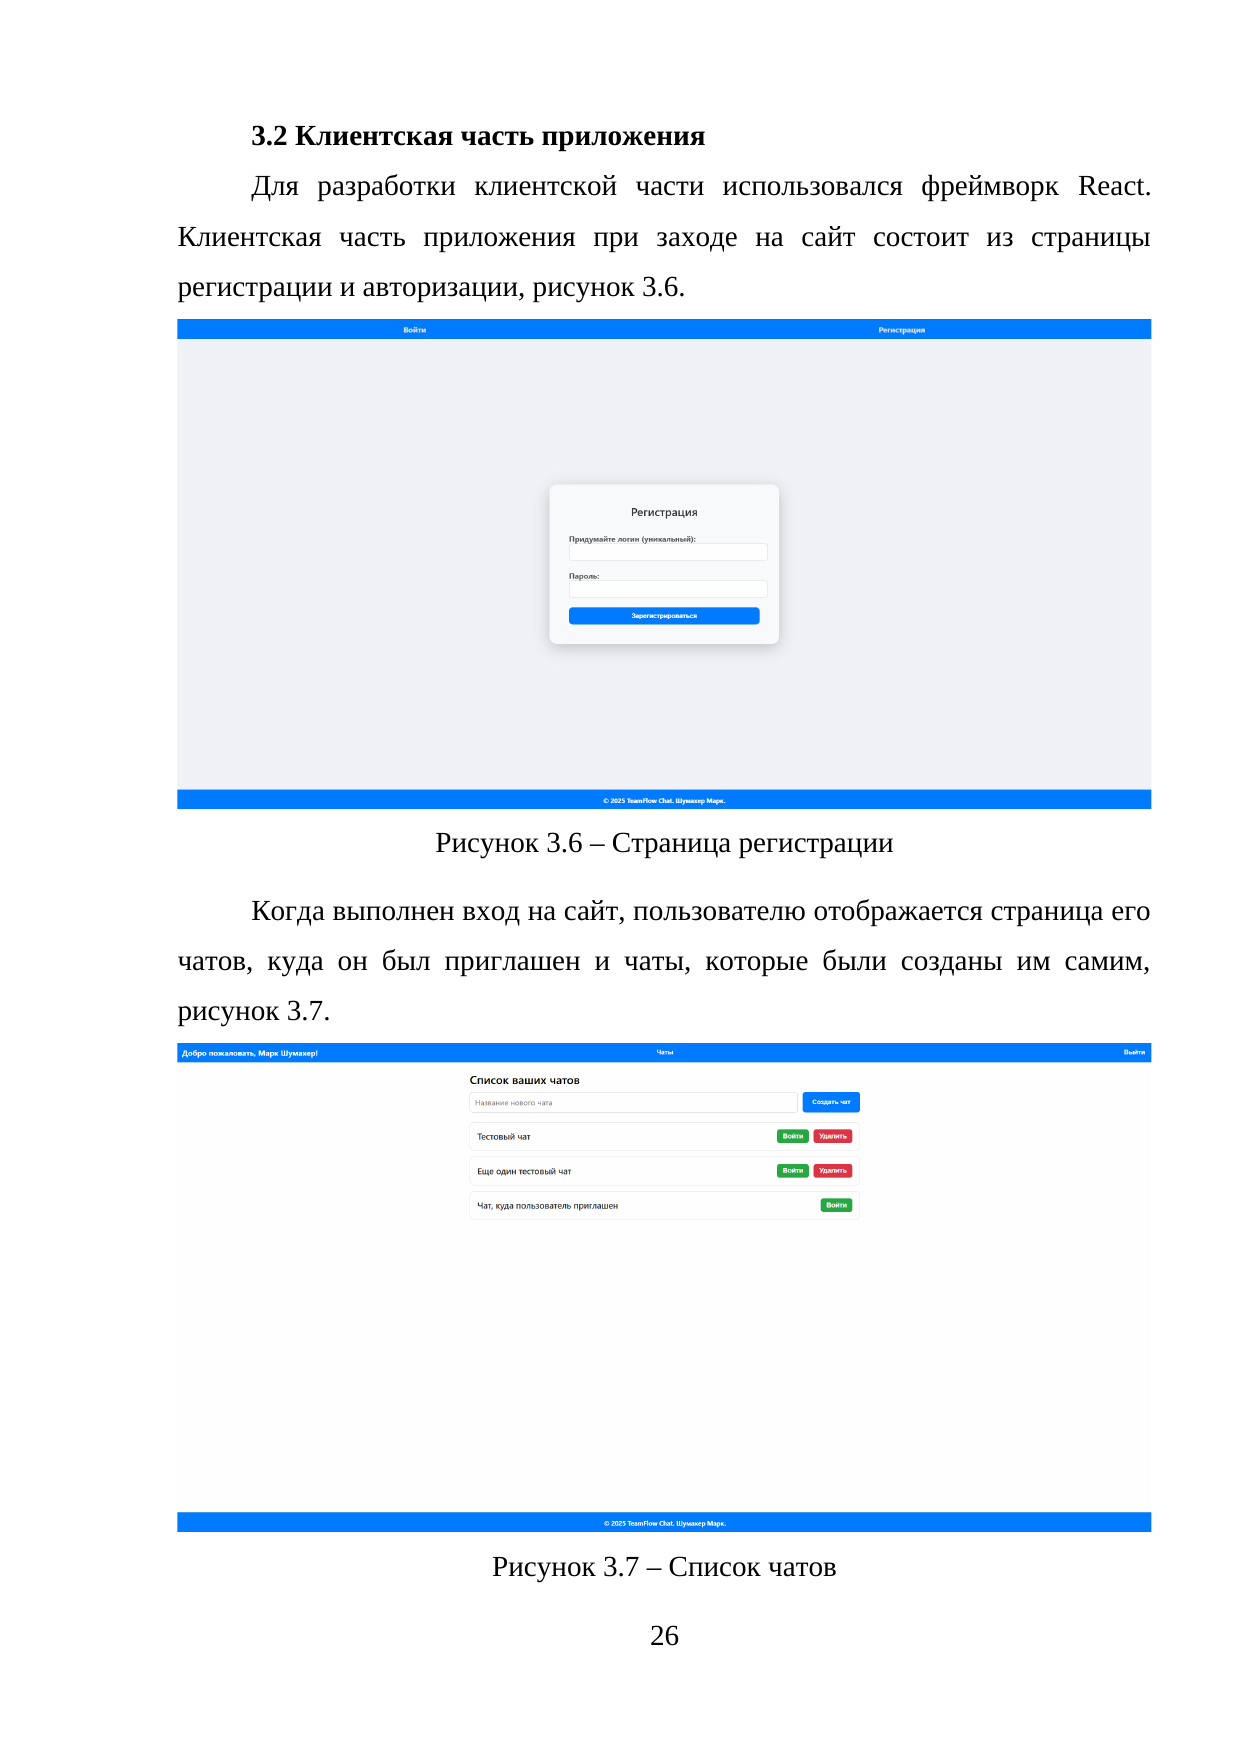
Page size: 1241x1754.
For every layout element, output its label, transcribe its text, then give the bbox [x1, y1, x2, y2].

text Рисунок 3.6 – Страница регистрации [177, 826, 1152, 859]
picture [177, 1043, 1152, 1532]
picture [177, 319, 1152, 809]
text 3.2 Клиентская часть приложения [177, 118, 1152, 152]
text Когда выполнен вход на сайт, пользователю отображается страница его чатов, куда он был приглашен и чаты, которые были созданы им самим, рисунок 3.7. [177, 893, 1152, 1027]
text Рисунок 3.7 – Список чатов [177, 1549, 1152, 1582]
text Для разработки клиентской части использовался фреймворк React. Клиентская часть приложения при заходе на сайт состоит из страницы регистрации и авторизации, рисунок 3.6. [177, 168, 1152, 303]
